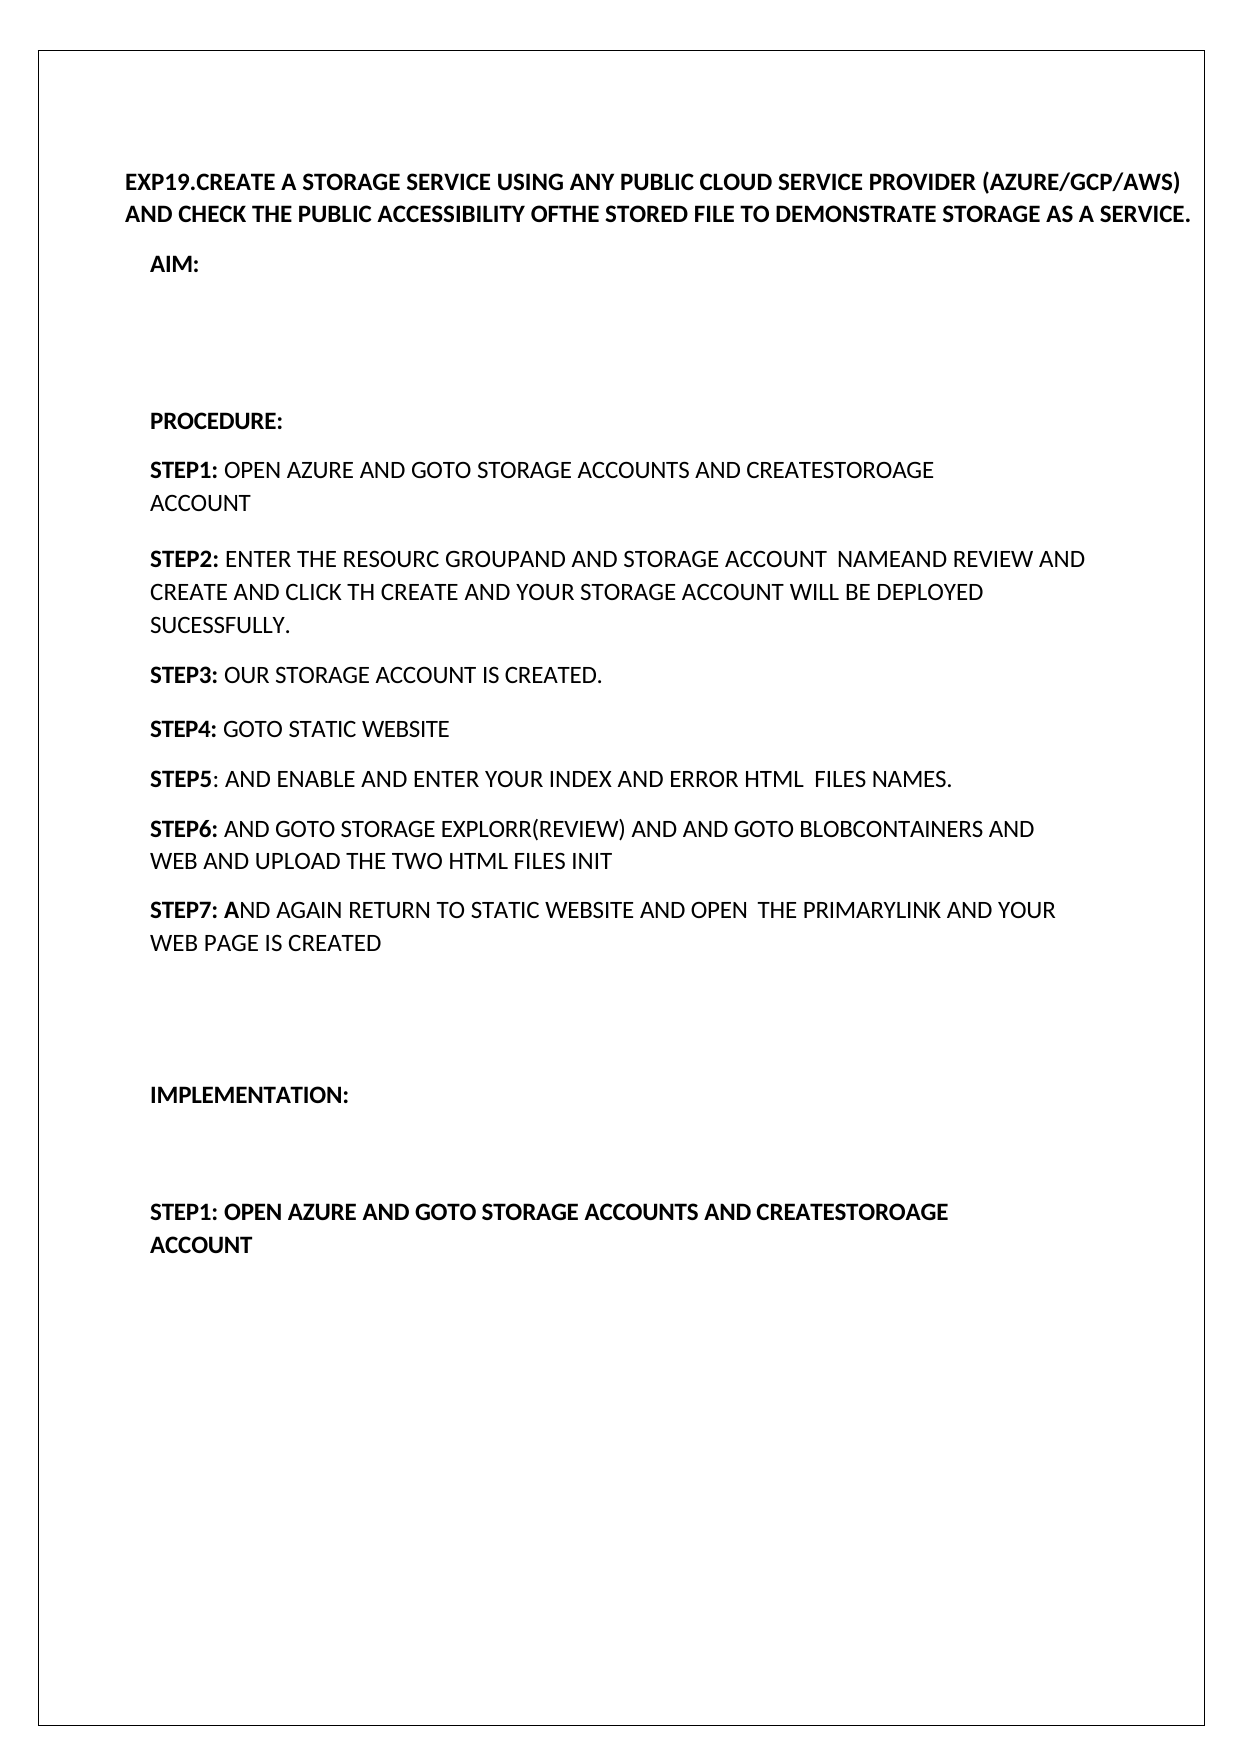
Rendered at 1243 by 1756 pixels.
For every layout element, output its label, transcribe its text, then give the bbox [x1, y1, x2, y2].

text STEP6: AND GOTO STORAGE EXPLORR(REVIEW) AND AND GOTO BLOBCONTAINERS AND WEB AND UPLOAD THE TWO HTML FILES INIT [150, 813, 1087, 876]
text STEP1: OPEN AZURE AND GOTO STORAGE ACCOUNTS AND CREATESTOROAGE ACCOUNT [150, 1196, 965, 1259]
text STEP3: OUR STORAGE ACCOUNT IS CREATED. [150, 659, 1204, 690]
text AIM: [150, 248, 1204, 279]
text STEP2: ENTER THE RESOURC GROUPAND AND STORAGE ACCOUNT NAMEAND REVIEW AND CREATE AND CLICK TH CREATE AND YOUR STORAGE ACCOUNT WILL BE DEPLOYED SUCESSFULLY. [150, 544, 1087, 640]
text STEP7: AND AGAIN RETURN TO STATIC WEBSITE AND OPEN THE PRIMARYLINK AND YOUR WEB PAGE IS CREATED [150, 894, 1087, 957]
text PROCEDURE: [150, 405, 1204, 436]
text STEP4: GOTO STATIC WEBSITE [150, 713, 1204, 744]
text IMPLEMENTATION: [150, 1079, 1204, 1110]
text STEP1: OPEN AZURE AND GOTO STORAGE ACCOUNTS AND CREATESTOROAGE ACCOUNT [150, 455, 965, 518]
text EXP19.CREATE A STORAGE SERVICE USING ANY PUBLIC CLOUD SERVICE PROVIDER (AZURE/GCP/AWS) AND CHECK THE PUBLIC ACCESSIBILITY OFTHE STORED FILE TO DEMONSTRATE STORAGE AS A SERVICE. [125, 166, 1204, 229]
text STEP5: AND ENABLE AND ENTER YOUR INDEX AND ERROR HTML FILES NAMES. [150, 763, 1204, 793]
